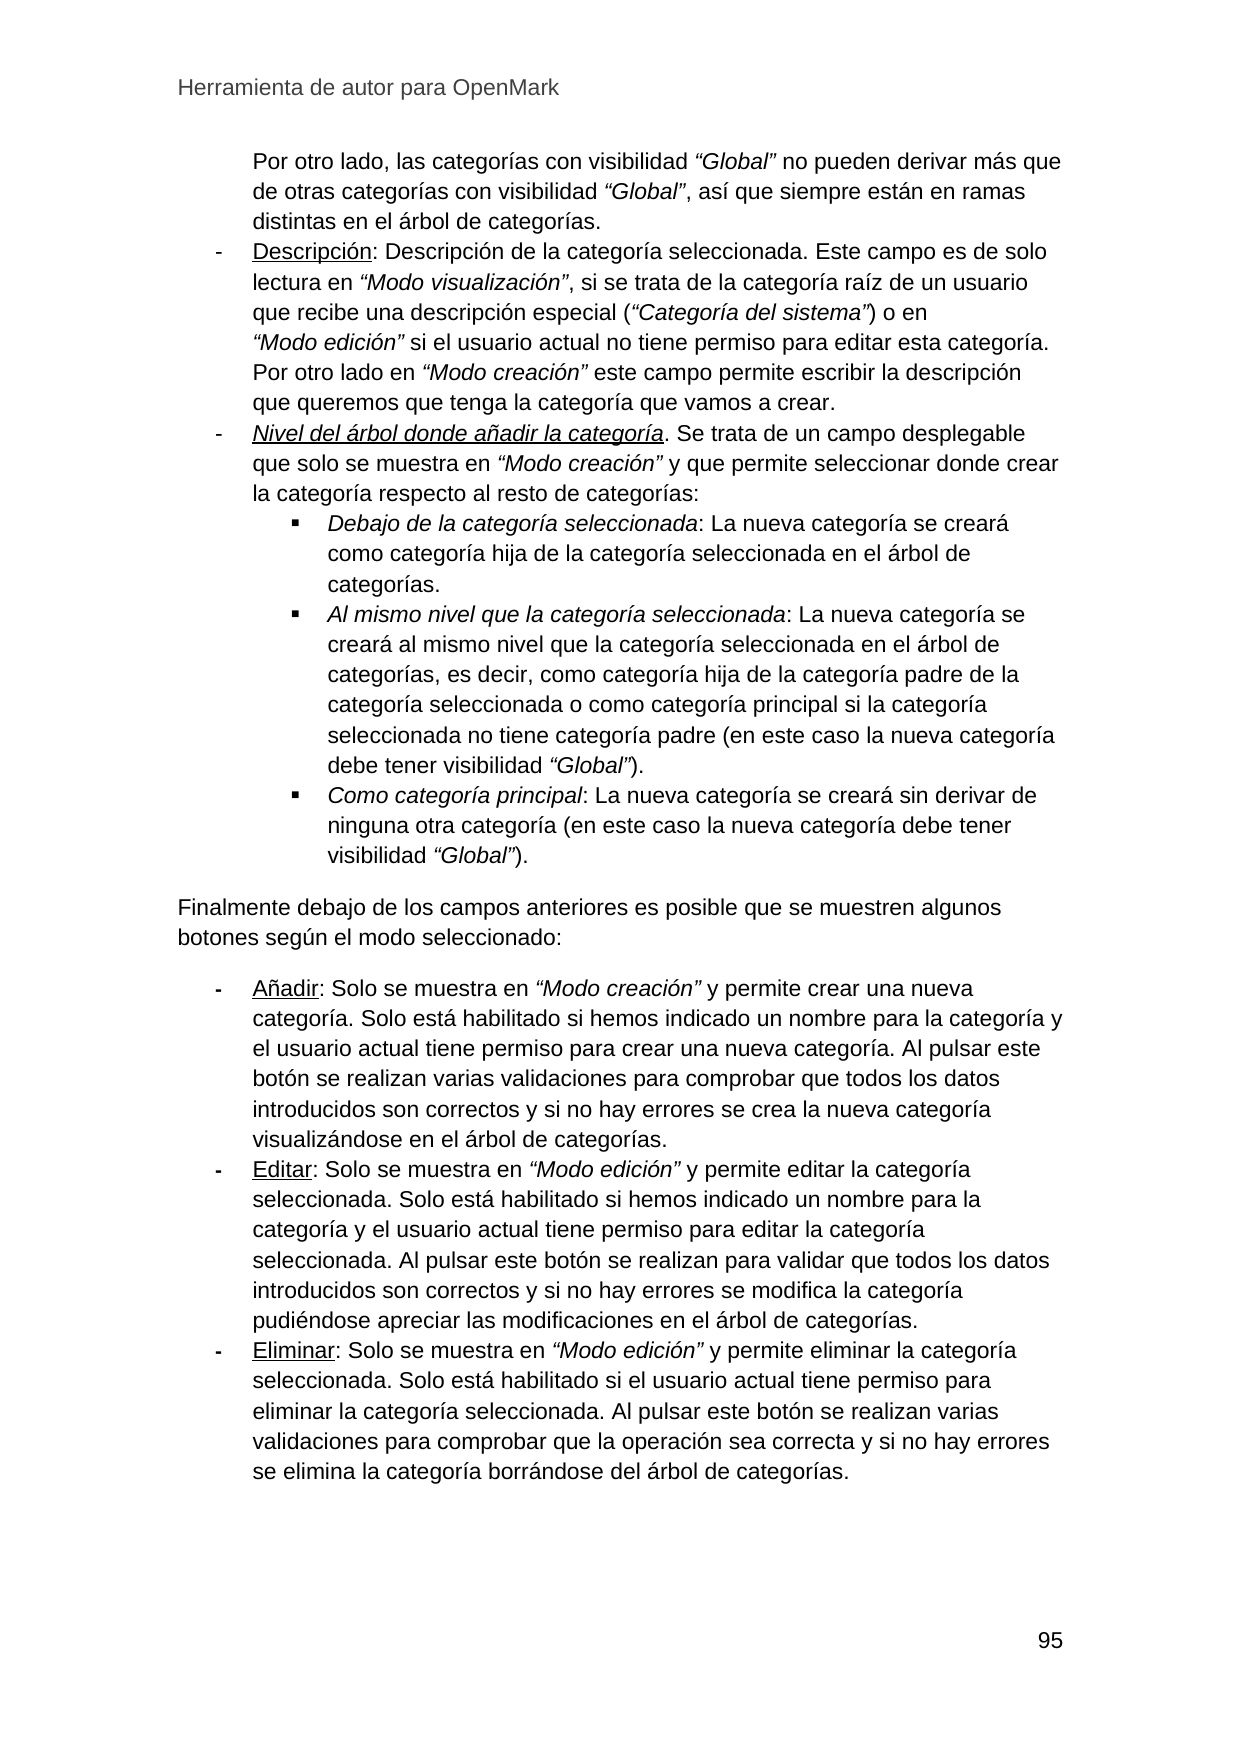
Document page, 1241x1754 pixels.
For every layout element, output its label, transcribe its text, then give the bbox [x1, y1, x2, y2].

text Finalmente debajo de los campos anteriores es posible que se muestren algunos botones según el modo seleccionado: [177, 893, 1063, 950]
list Nivel del árbol donde añadir la categoría. Se trata de un campo desplegable que solo se muestra en “Modo creación” y que permite seleccionar donde crear la categoría respecto al resto de categorías: [215, 419, 1063, 506]
list Al mismo nivel que la categoría seleccionada: La nueva categoría se creará al mismo nivel que la categoría seleccionada en el árbol de categorías, es decir, como categoría hija de la categoría padre de la categoría seleccionada o como categoría principal si la categoría seleccionada no tiene categoría padre (en este caso la nueva categoría debe tener visibilidad “Global”). [290, 601, 1063, 778]
list Descripción: Descripción de la categoría seleccionada. Este campo es de solo lectura en “Modo visualización”, si se trata de la categoría raíz de un usuario que recibe una descripción especial (“Categoría del sistema”) o en “Modo edición” si el usuario actual no tiene permiso para editar esta categoría. Por otro lado en “Modo creación” este campo permite escribir la descripción que queremos que tenga la categoría que vamos a crear. [215, 238, 1063, 416]
list Eliminar: Solo se muestra en “Modo edición” y permite eliminar la categoría seleccionada. Solo está habilitado si el usuario actual tiene permiso para eliminar la categoría seleccionada. Al pulsar este botón se realizan varias validaciones para comprobar que la operación sea correcta y si no hay errores se elimina la categoría borrándose del árbol de categorías. [215, 1337, 1063, 1484]
list Añadir: Solo se muestra en “Modo creación” y permite crear una nueva categoría. Solo está habilitado si hemos indicado un nombre para la categoría y el usuario actual tiene permiso para crear una nueva categoría. Al pulsar este botón se realizan varias validaciones para comprobar que todos los datos introducidos son correctos y si no hay errores se crea la nueva categoría visualizándose en el árbol de categorías. [215, 975, 1063, 1152]
list Editar: Solo se muestra en “Modo edición” y permite editar la categoría seleccionada. Solo está habilitado si hemos indicado un nombre para la categoría y el usuario actual tiene permiso para editar la categoría seleccionada. Al pulsar este botón se realizan para validar que todos los datos introducidos son correctos y si no hay errores se modifica la categoría pudiéndose apreciar las modificaciones en el árbol de categorías. [215, 1156, 1063, 1333]
list Debajo de la categoría seleccionada: La nueva categoría se creará como categoría hija de la categoría seleccionada en el árbol de categorías. [290, 510, 1063, 597]
list Como categoría principal: La nueva categoría se creará sin derivar de ninguna otra categoría (en este caso la nueva categoría debe tener visibilidad “Global”). [290, 782, 1063, 869]
list Por otro lado, las categorías con visibilidad “Global” no pueden derivar más que de otras categorías con visibilidad “Global”, así que siempre están en ramas distintas en el árbol de categorías. [252, 148, 1063, 234]
